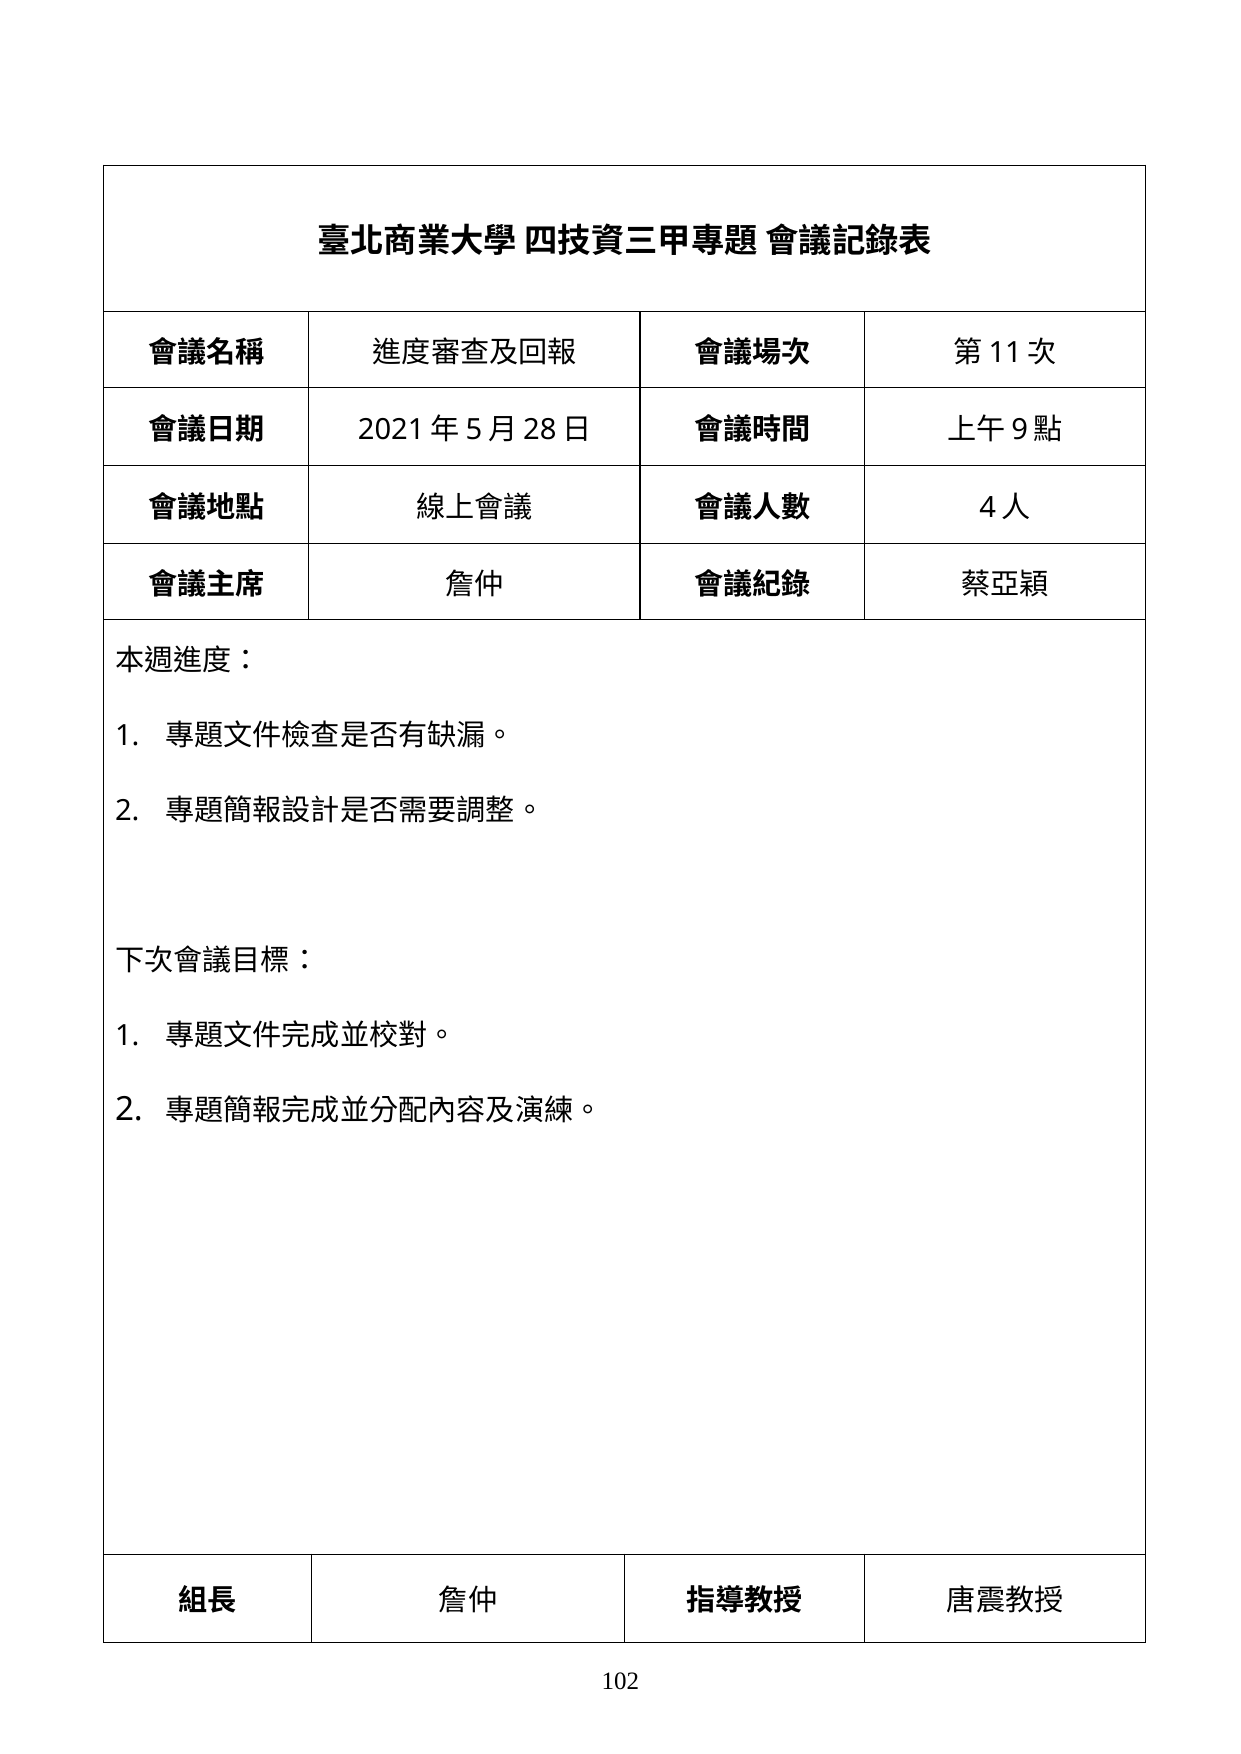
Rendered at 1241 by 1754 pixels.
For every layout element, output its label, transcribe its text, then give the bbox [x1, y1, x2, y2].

table_cell 蔡亞穎 [865, 544, 1145, 619]
table_cell 本週進度： 專題文件檢查是否有缺漏。 專題簡報設計是否需要調整。 下次會議目標： 專題文件完成並校對。 專題簡報完成並分配內容及演練。 [104, 620, 1145, 1553]
table_cell 線上會議 [309, 466, 639, 543]
table_cell 指導教授 [625, 1555, 864, 1642]
table_cell 會議日期 [104, 388, 308, 465]
table_cell 2021年5月28日 [309, 388, 639, 465]
table_cell 上午9點 [865, 388, 1145, 465]
table_cell 詹仲 [312, 1555, 624, 1642]
table_cell 會議人數 [641, 466, 864, 543]
table_cell 會議名稱 [104, 312, 308, 387]
table_cell 會議場次 [641, 312, 864, 387]
table_cell 進度審查及回報 [309, 312, 639, 387]
table_cell 第11次 [865, 312, 1145, 387]
table_cell 4人 [865, 466, 1145, 543]
table_cell 會議主席 [104, 544, 308, 619]
table_header 臺北商業大學 四技資三甲專題 會議記錄表 [104, 166, 1145, 311]
table_cell 詹仲 [309, 544, 639, 619]
table_cell 會議時間 [641, 388, 864, 465]
table_cell 會議地點 [104, 466, 308, 543]
table_cell 會議紀錄 [641, 544, 864, 619]
table_cell 組長 [104, 1555, 311, 1642]
table_cell 唐震教授 [865, 1555, 1145, 1642]
